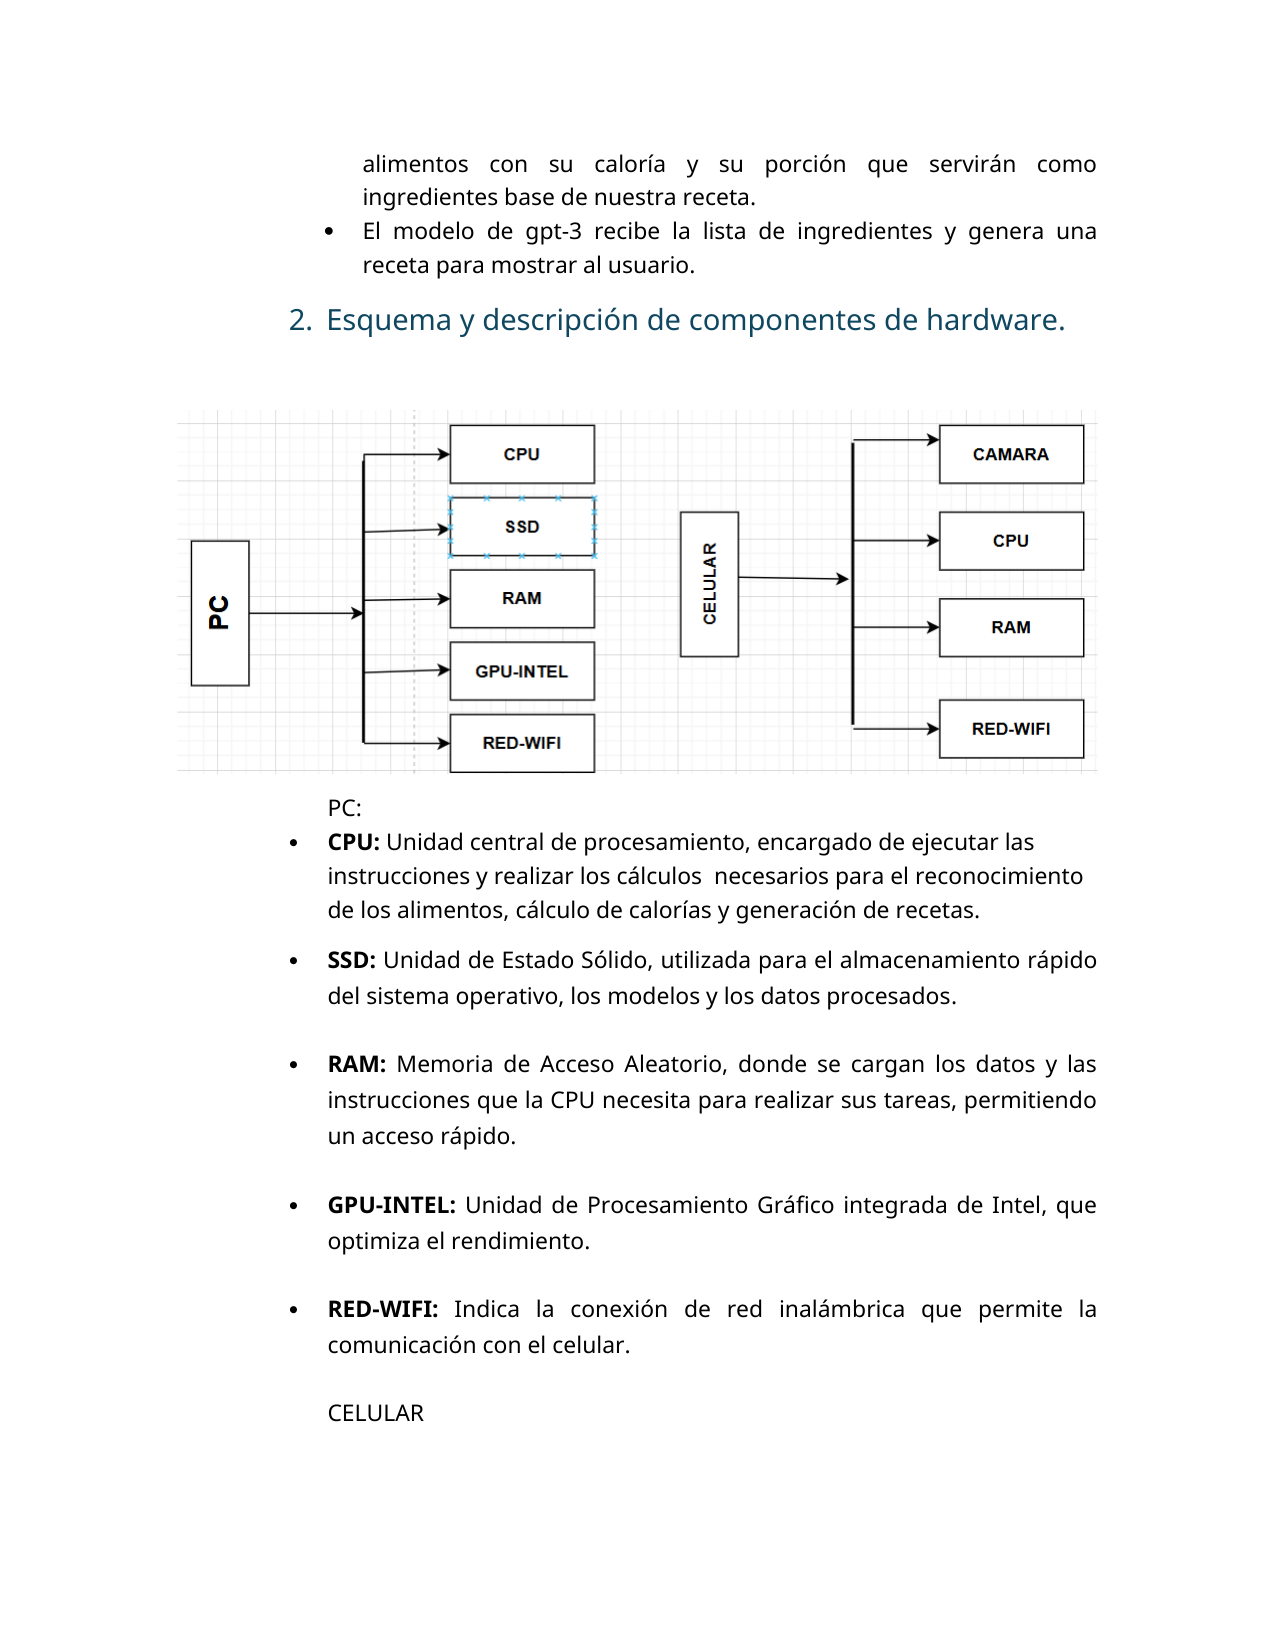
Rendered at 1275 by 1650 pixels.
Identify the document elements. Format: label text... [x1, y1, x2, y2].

subtitle Esquema y descripción de componentes de hardware. [288, 299, 1098, 339]
list SSD: Unidad de Estado Sólido, utilizada para el almacenamiento rápido del sistema operativo, los modelos y los datos procesados. [290, 944, 1098, 1011]
list RED-WIFI: Indica la conexión de red inalámbrica que permite la comunicación con el celular. [290, 1293, 1098, 1360]
picture [177, 410, 1098, 774]
list PC: [327, 792, 1098, 823]
list El modelo de gpt-3 recibe la lista de ingredientes y genera una receta para mostrar al usuario. [325, 215, 1098, 280]
list RAM: Memoria de Acceso Aleatorio, donde se cargan los datos y las instrucciones que la CPU necesita para realizar sus tareas, permitiendo un acceso rápido. [290, 1048, 1098, 1151]
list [325, 148, 1098, 213]
list GPU-INTEL: Unidad de Procesamiento Gráfico integrada de Intel, que optimiza el rendimiento. [290, 1189, 1098, 1256]
text CELULAR [327, 1397, 1098, 1429]
list CPU: Unidad central de procesamiento, encargado de ejecutar las instrucciones y realizar los cálculos necesarios para el reconocimiento de los alimentos, cálculo de calorías y generación de recetas. [290, 826, 1098, 925]
